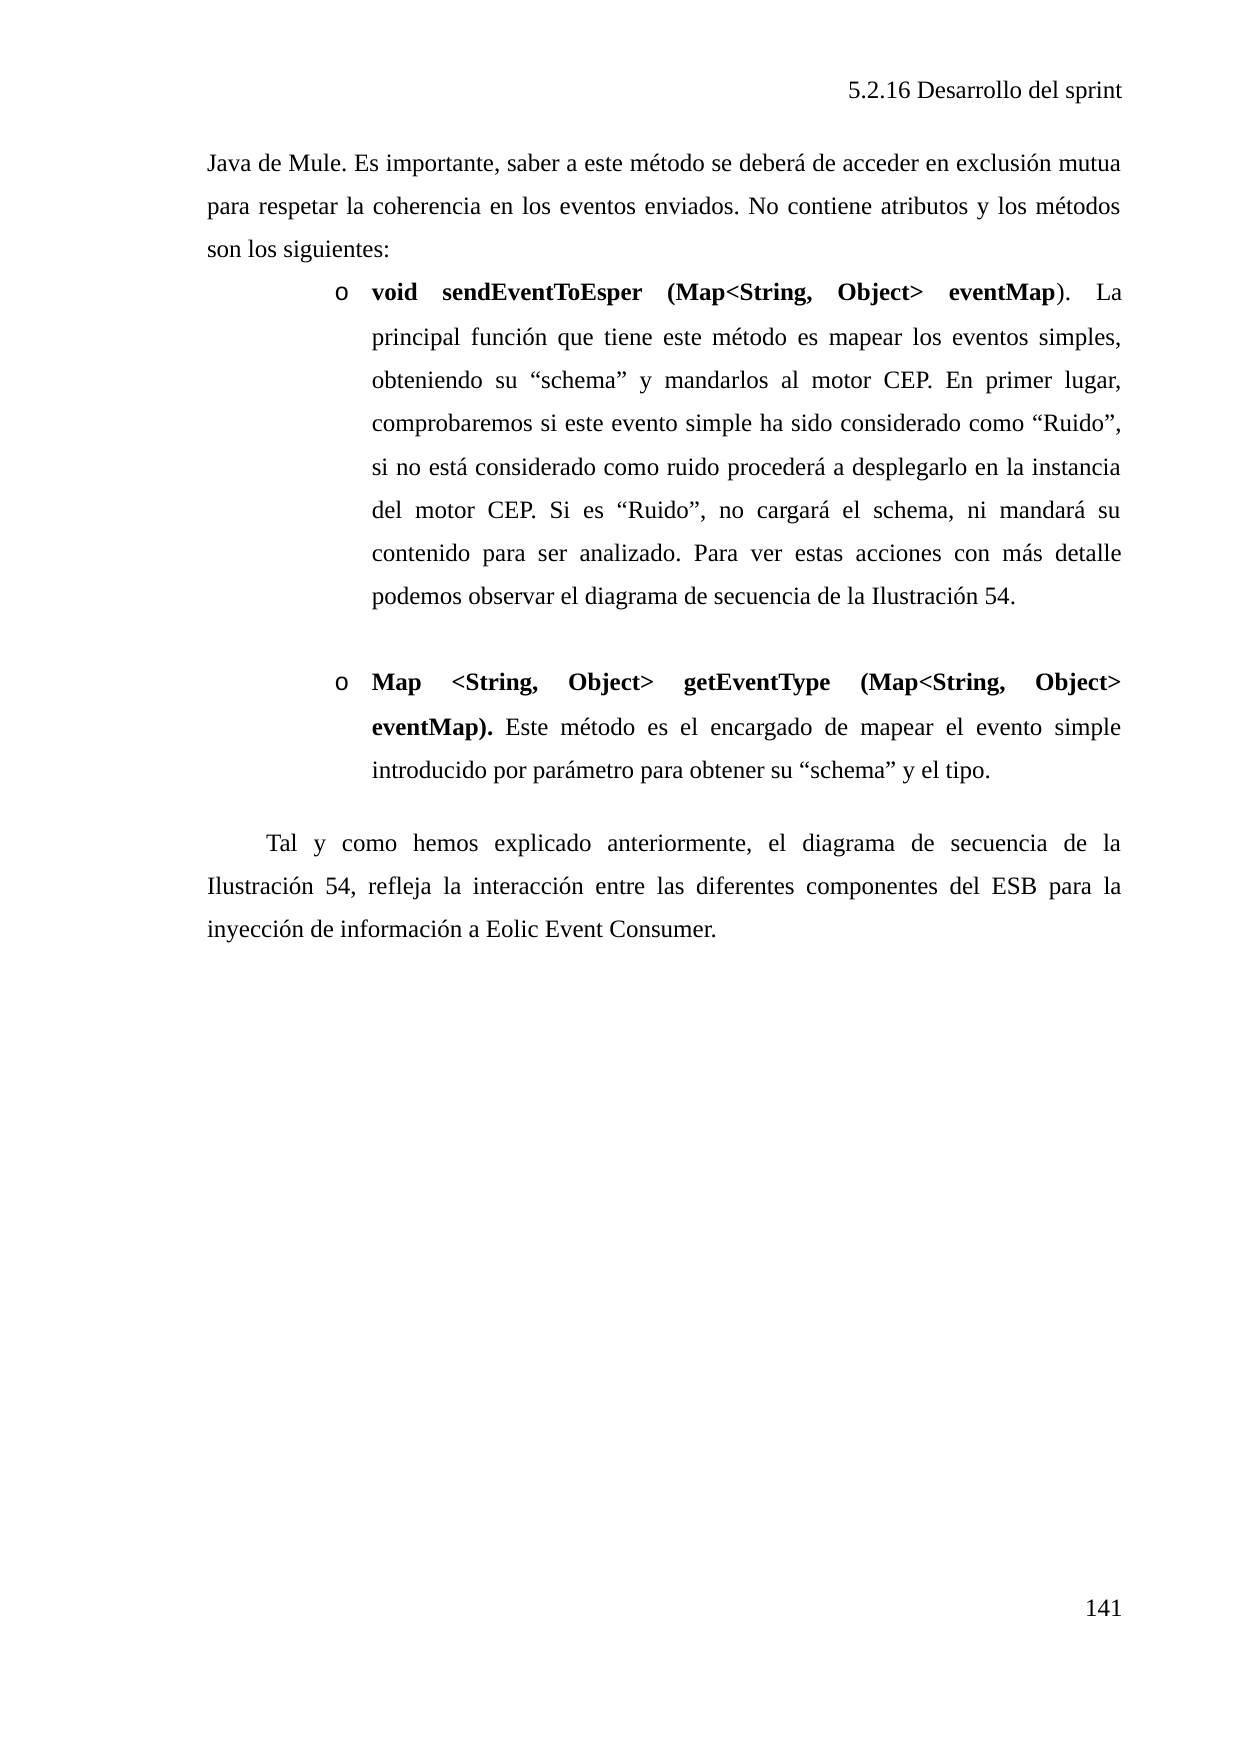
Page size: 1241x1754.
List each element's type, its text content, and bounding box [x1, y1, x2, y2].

list void sendEventToEsper (Map<String, Object> eventMap). La principal función que tiene este método es mapear los eventos simples, obteniendo su “schema” y mandarlos al motor CEP. En primer lugar, comprobaremos si este evento simple ha sido considerado como “Ruido”, si no está considerado como ruido procederá a desplegarlo en la instancia del motor CEP. Si es “Ruido”, no cargará el schema, ni mandará su contenido para ser analizado. Para ver estas acciones con más detalle podemos observar el diagrama de secuencia de la Ilustración 54. [334, 277, 1122, 610]
text Tal y como hemos explicado anteriormente, el diagrama de secuencia de la Ilustración 54, refleja la interacción entre las diferentes componentes del ESB para la inyección de información a Eolic Event Consumer. [207, 828, 1122, 943]
list Map <String, Object> getEventType (Map<String, Object> eventMap). Este método es el encargado de mapear el evento simple introducido por parámetro para obtener su “schema” y el tipo. [334, 667, 1122, 784]
